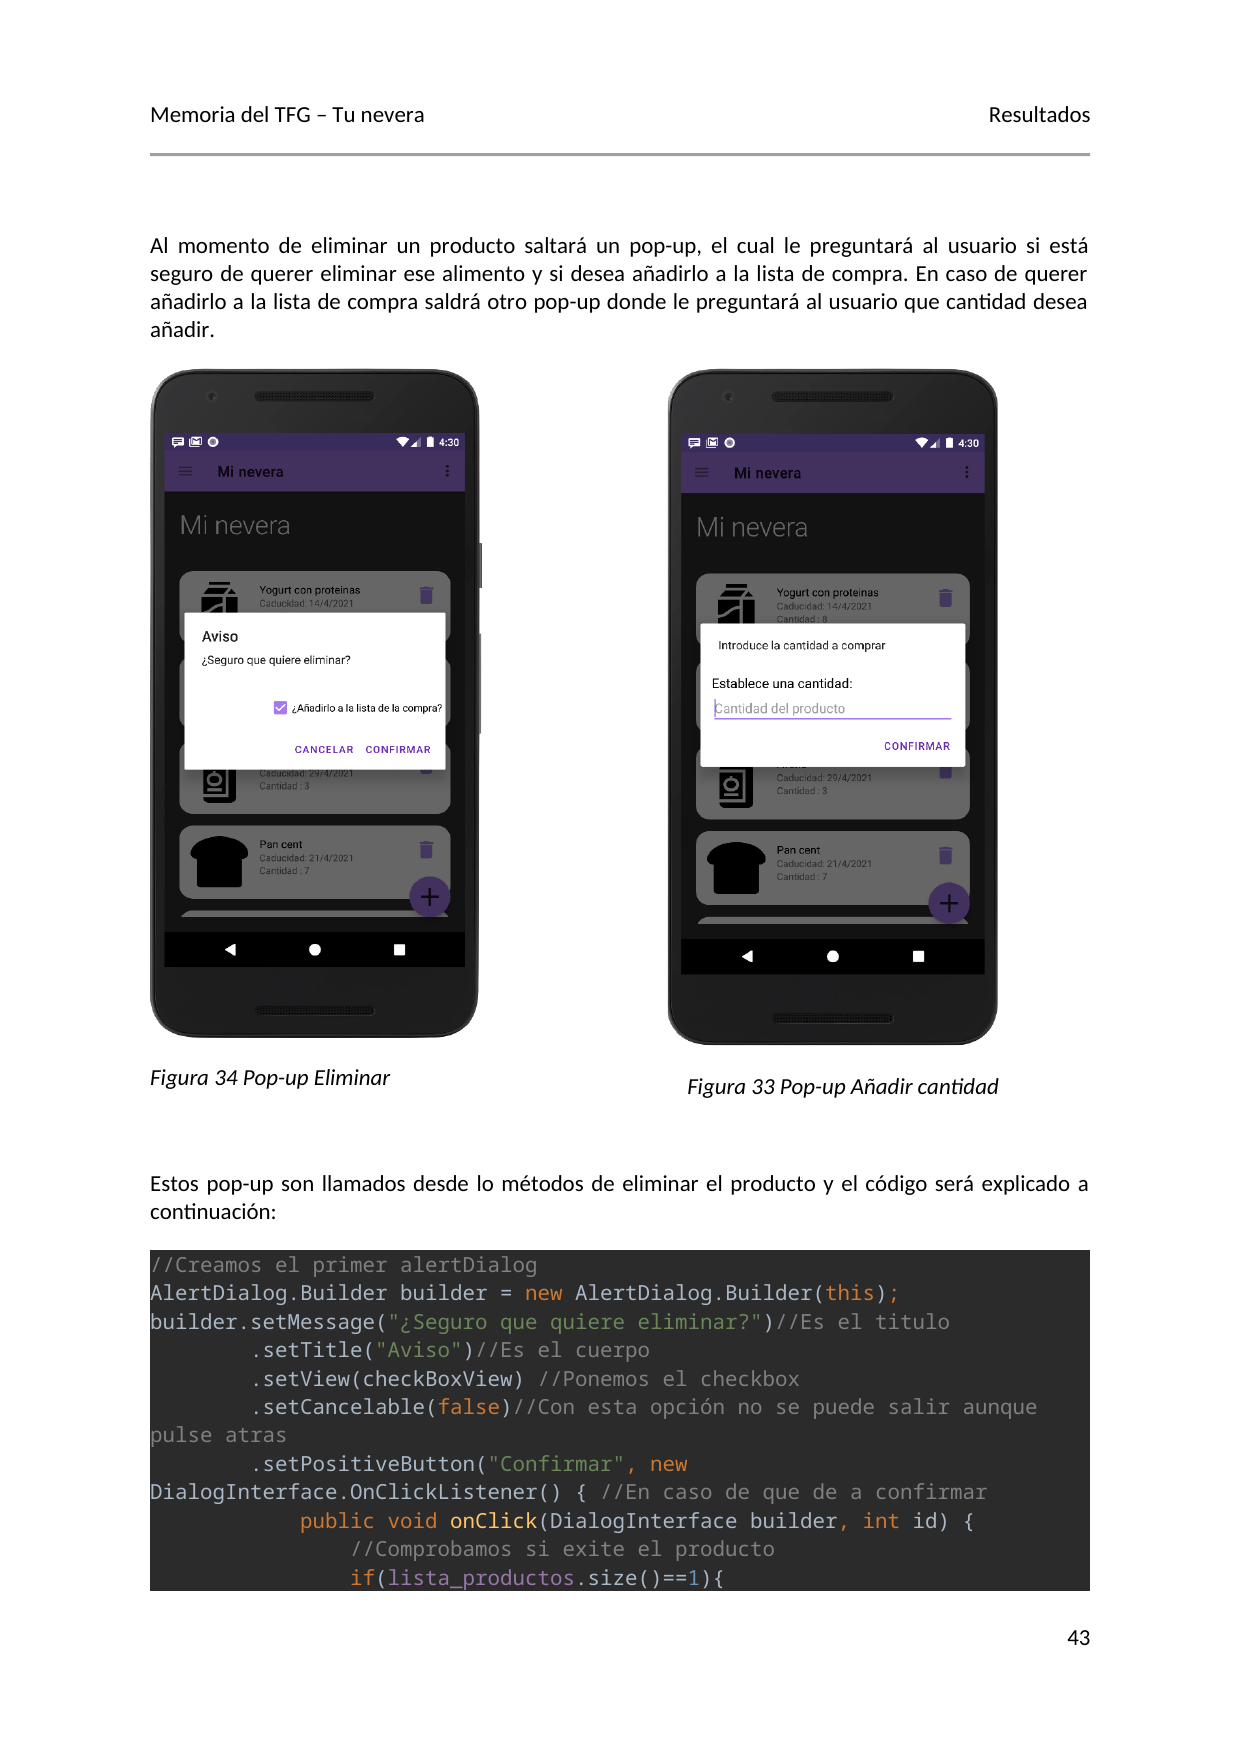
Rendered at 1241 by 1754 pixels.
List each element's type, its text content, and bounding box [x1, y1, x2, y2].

picture [666, 368, 998, 1043]
text Estos pop-up son llamados desde lo métodos de eliminar el producto y el código será explicado a continuación: [150, 1169, 1090, 1225]
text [150, 1250, 1090, 1591]
picture [150, 368, 482, 1038]
text Al momento de eliminar un producto saltará un pop-up, el cual le preguntará al usuario si está seguro de querer eliminar ese alimento y si desea añadirlo a la lista de compra. En caso de querer añadirlo a la lista de compra saldrá otro pop-up donde le preguntará al usuario que cantidad desea añadir. [150, 231, 1090, 343]
